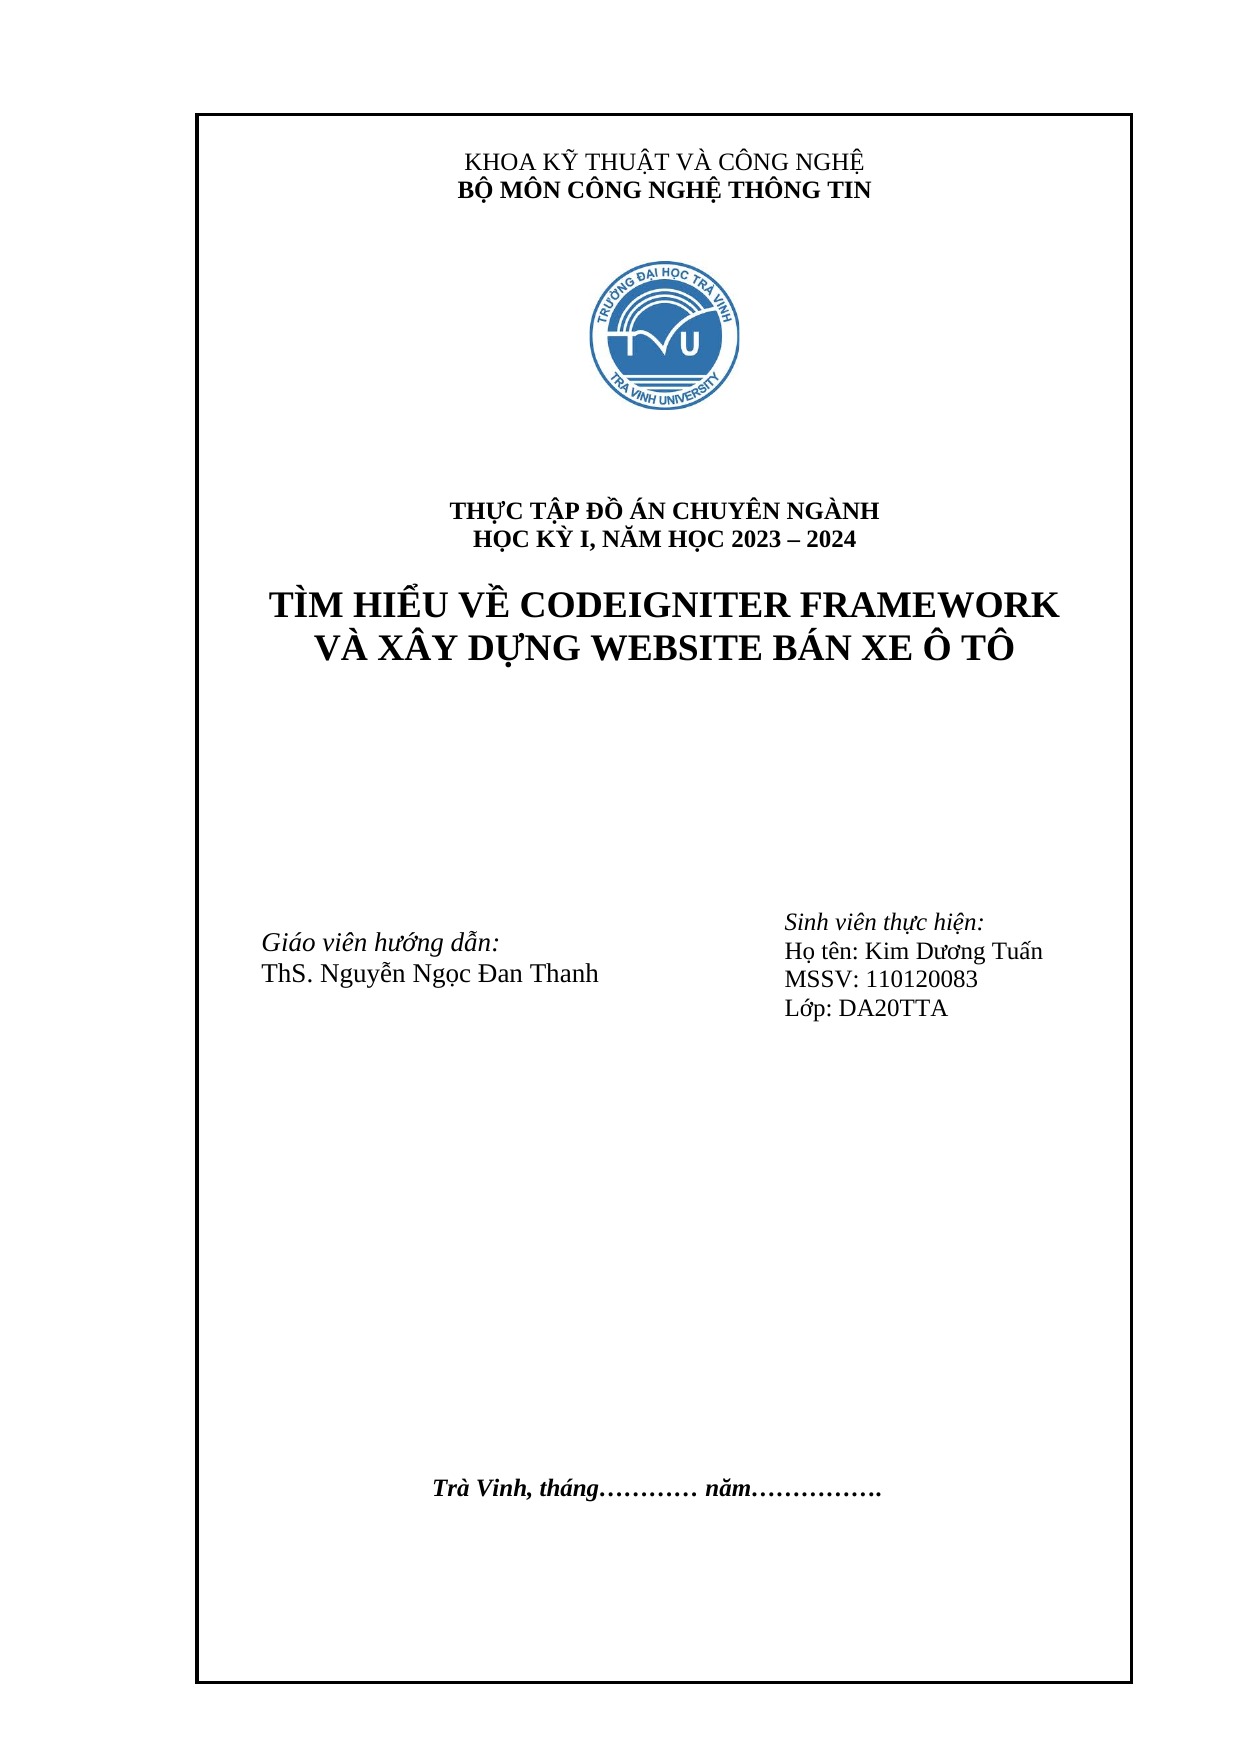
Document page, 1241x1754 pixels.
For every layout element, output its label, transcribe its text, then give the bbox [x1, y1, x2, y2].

text BỘ MÔN CÔNG NGHỆ THÔNG TIN [207, 176, 1122, 204]
text KHOA KỸ THUẬT VÀ CÔNG NGHỆ [207, 147, 1122, 176]
text Trà Vinh, tháng………… năm……………. [357, 1473, 1122, 1502]
text HỌC KỲ I, NĂM HỌC 2023 – 2024 [207, 524, 1122, 553]
text THỰC TẬP ĐỒ ÁN CHUYÊN NGÀNH [207, 496, 1122, 524]
text TÌM HIỂU VỀ CODEIGNITER FRAMEWORK [207, 582, 1122, 625]
picture [589, 261, 740, 410]
text VÀ XÂY DỰNG WEBSITE BÁN XE Ô TÔ [207, 625, 1122, 668]
